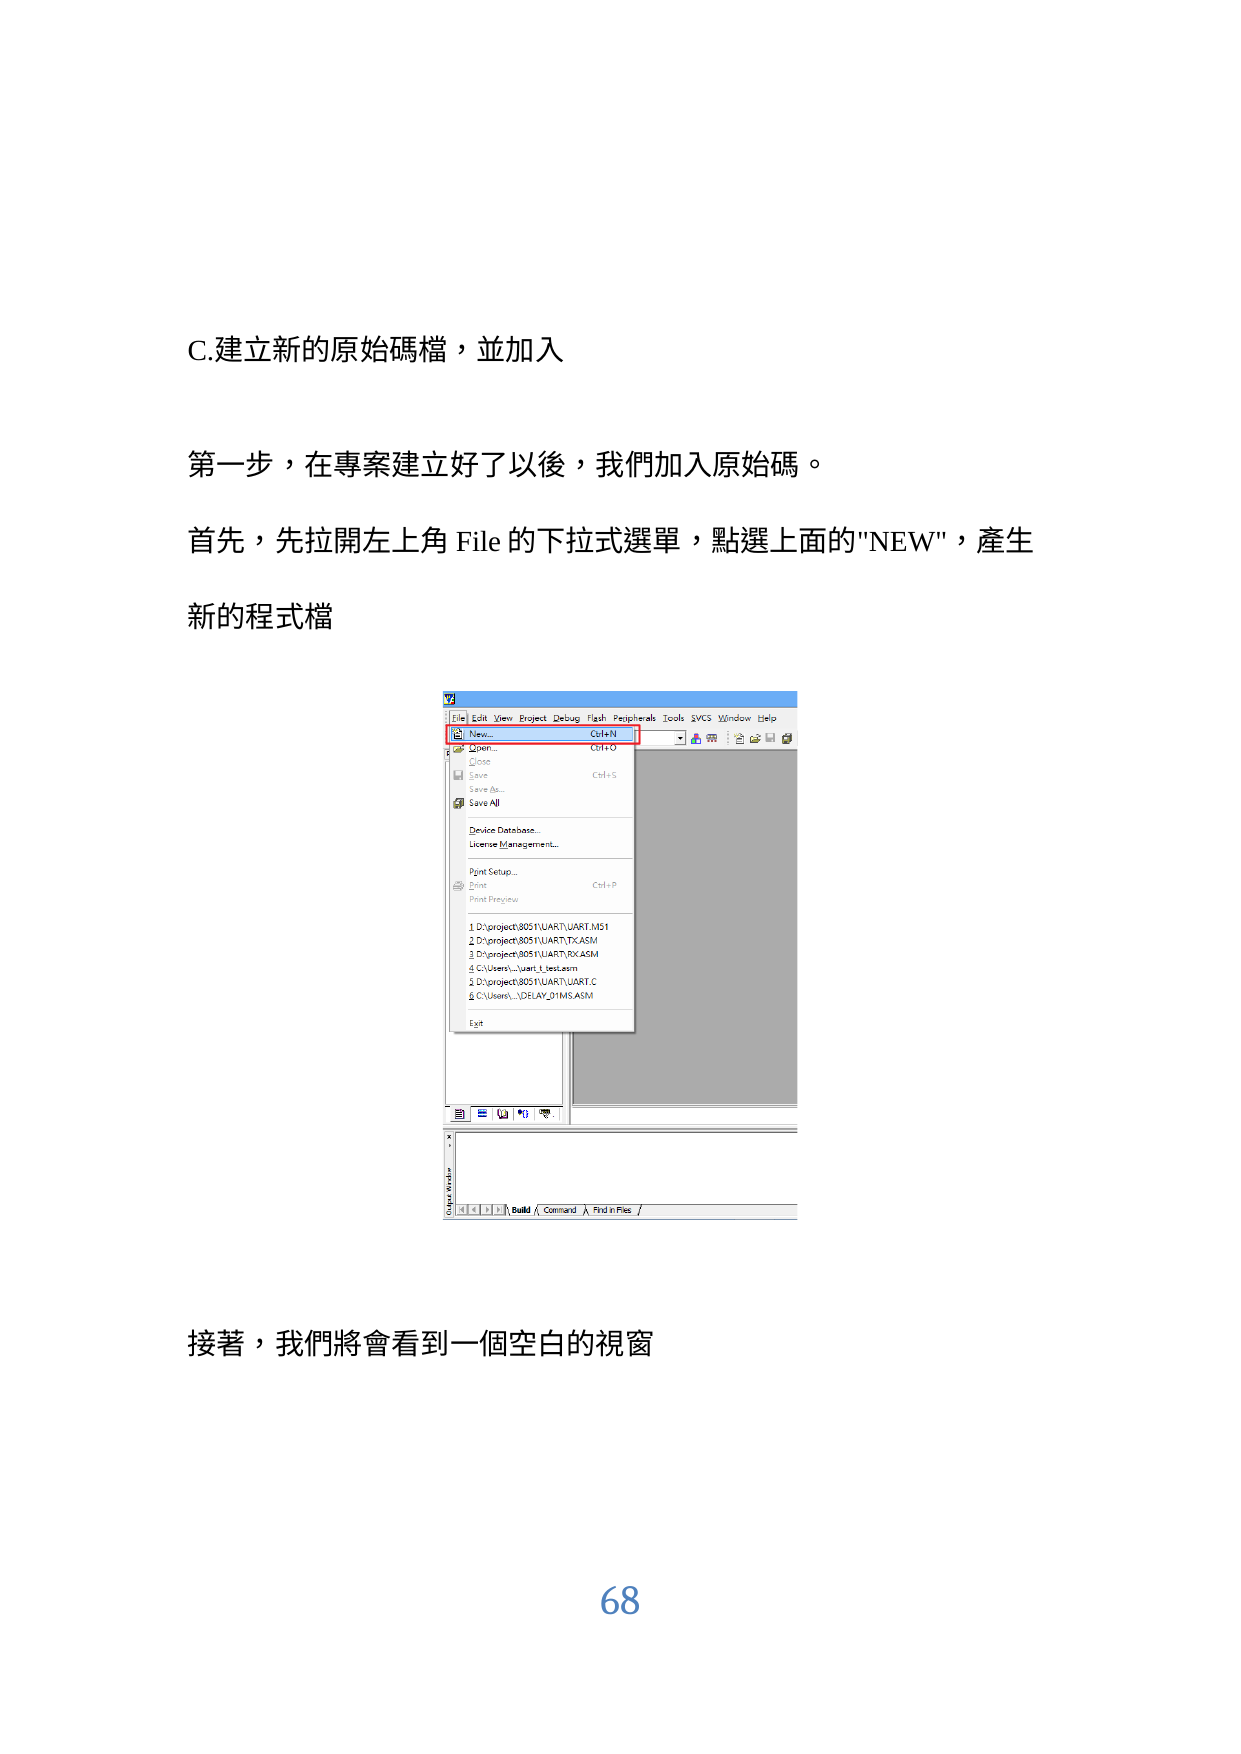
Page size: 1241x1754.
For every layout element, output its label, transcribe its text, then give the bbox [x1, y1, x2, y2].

text C.建立新的原始碼檔，並加入 [187, 309, 1053, 386]
text 第一步，在專案建立好了以後，我們加入原始碼。 [187, 424, 1053, 500]
text 首先，先拉開左上角File的下拉式選單，點選上面的"NEW"，產生新的程式檔 [187, 500, 1053, 653]
picture [442, 691, 798, 1220]
text 接著，我們將會看到一個空白的視窗 [187, 1303, 1053, 1380]
